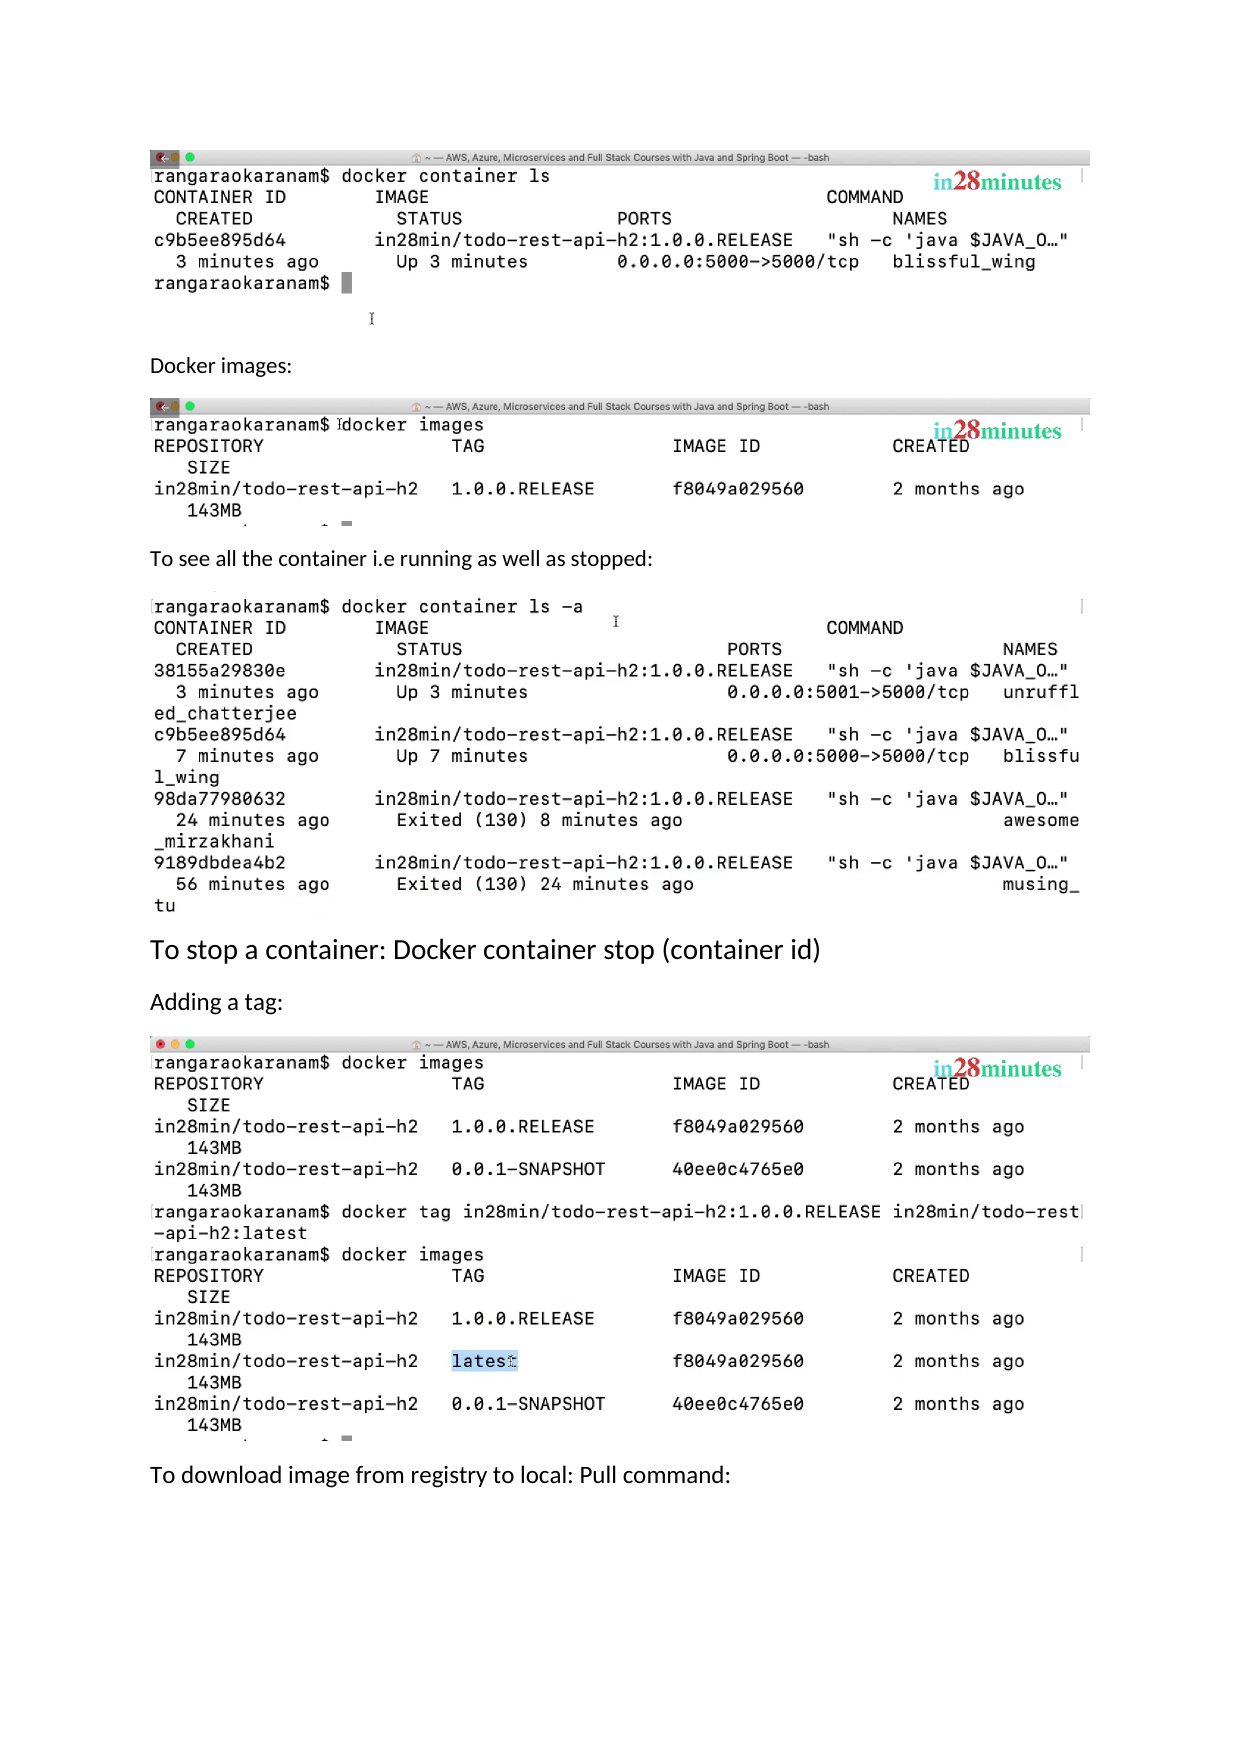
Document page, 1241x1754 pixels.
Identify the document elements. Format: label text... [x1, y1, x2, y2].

text To download image from registry to local: Pull command: [150, 1459, 1090, 1490]
text Docker images: [150, 351, 1090, 379]
picture [150, 150, 1091, 333]
picture [150, 591, 1091, 913]
text To stop a container: Docker container stop (container id) [150, 931, 1090, 967]
picture [150, 398, 1091, 526]
text Adding a tag: [150, 987, 1090, 1017]
picture [150, 1036, 1091, 1441]
text To see all the container i.e running as well as stopped: [150, 544, 1090, 572]
